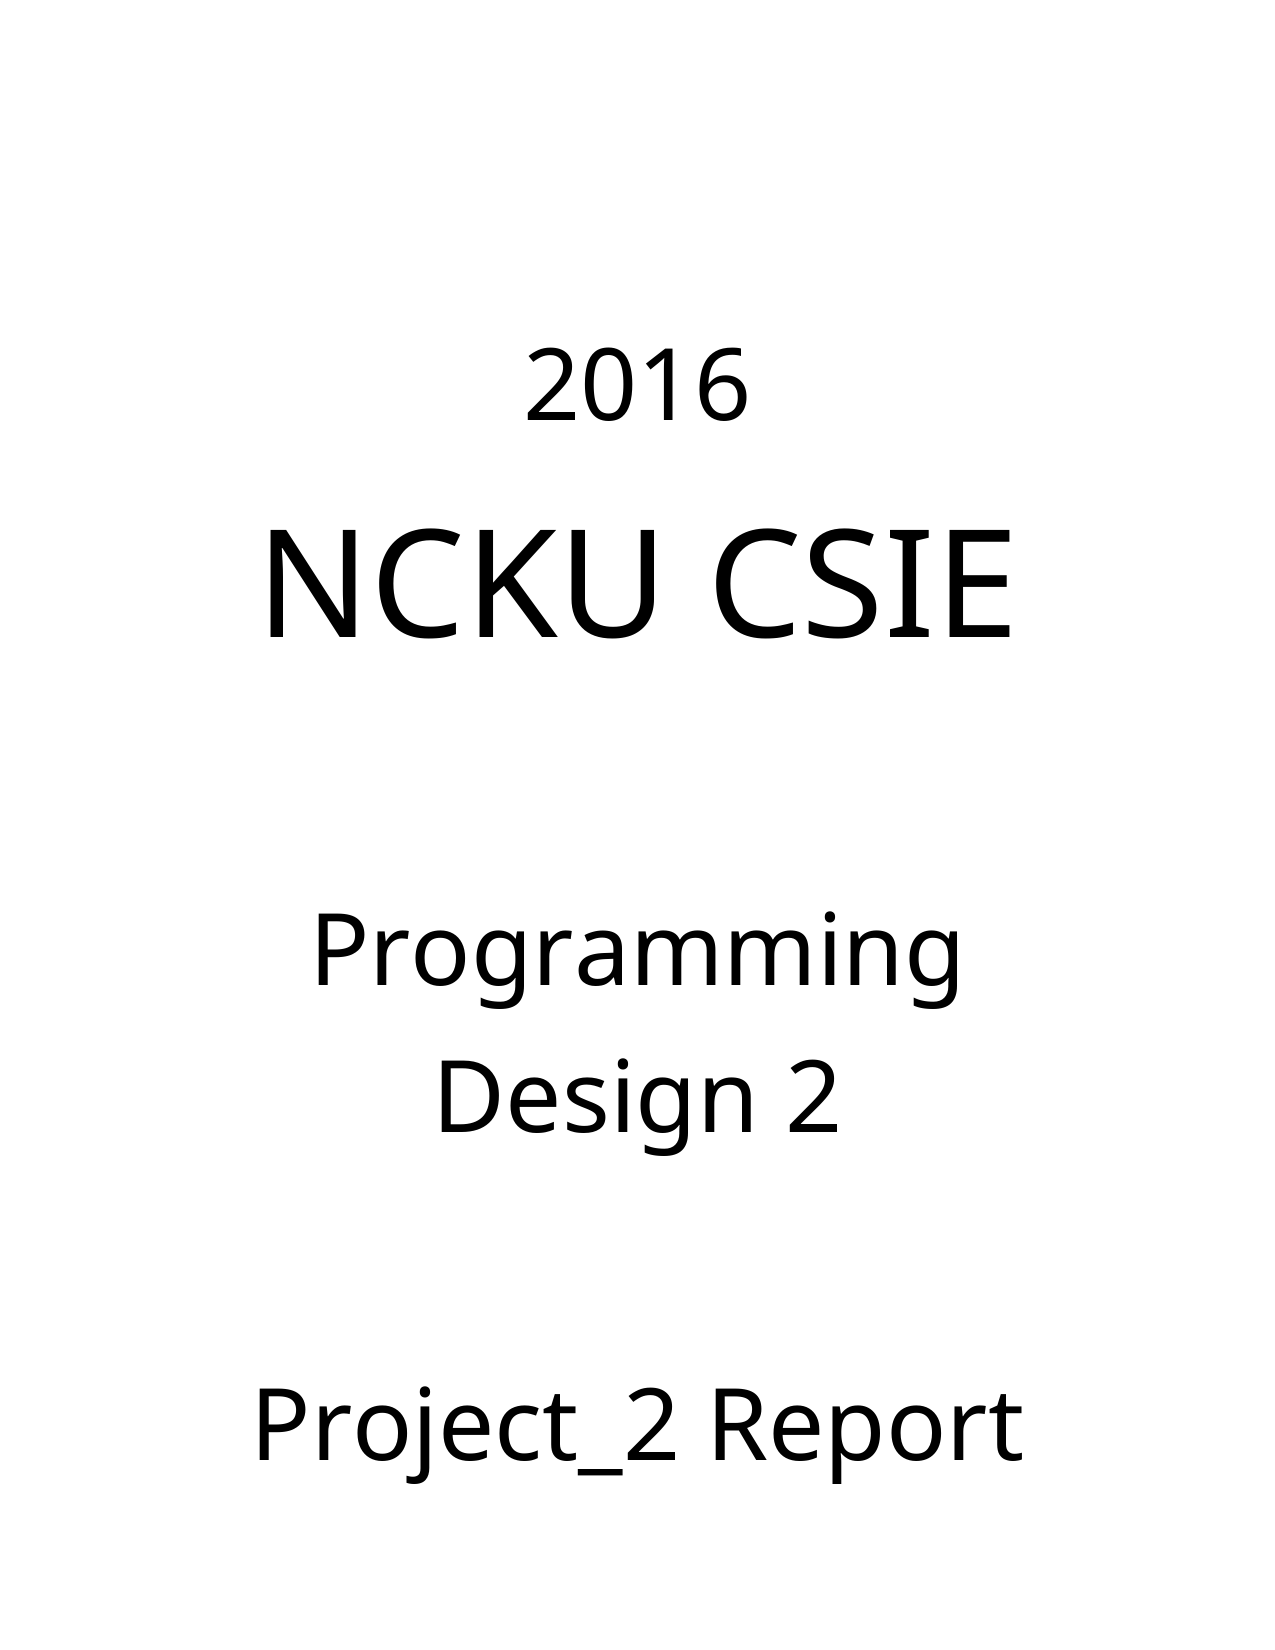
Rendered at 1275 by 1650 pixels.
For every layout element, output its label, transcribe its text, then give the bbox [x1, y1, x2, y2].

text 2016 [150, 314, 1125, 450]
text Programming Design 2 [150, 878, 1125, 1162]
text NCKU CSIE [150, 477, 1125, 682]
text Project_2 Report [150, 1353, 1125, 1489]
